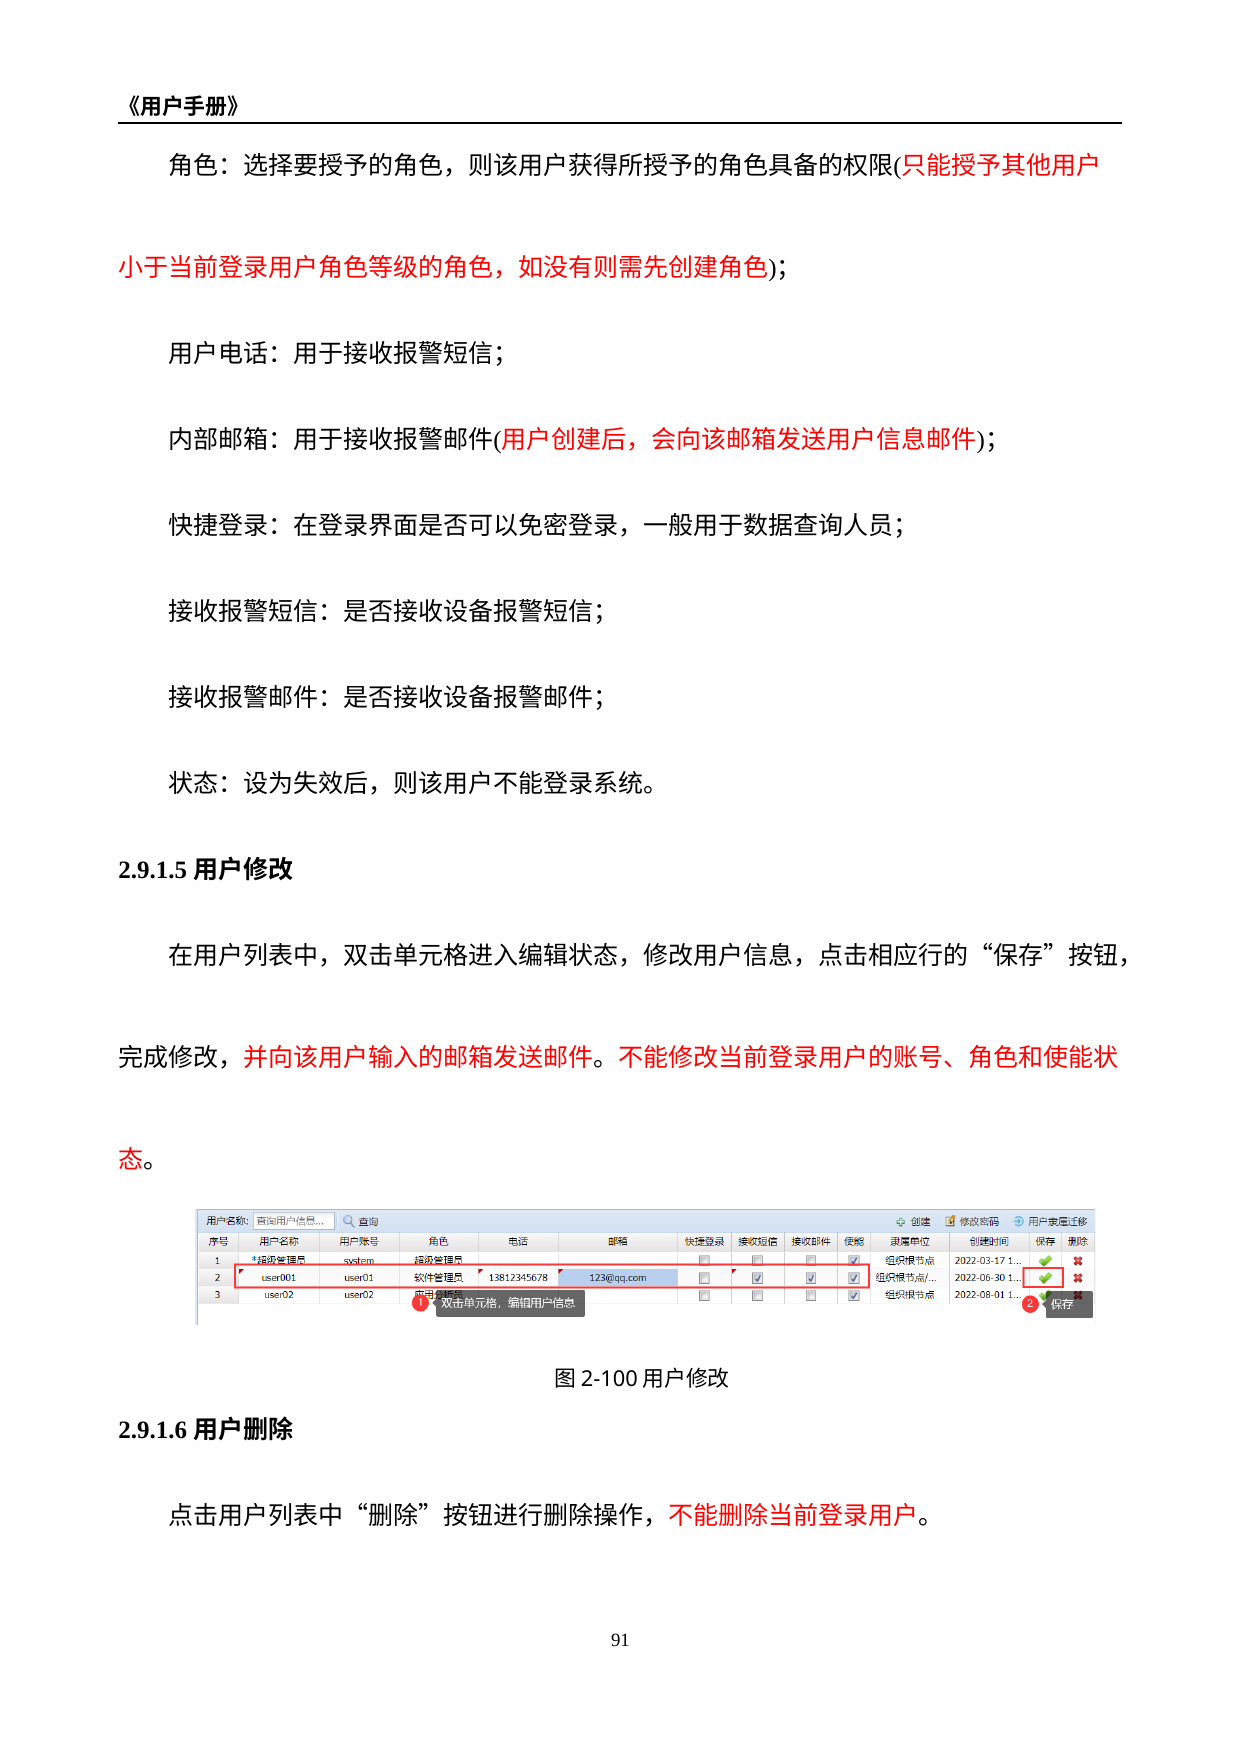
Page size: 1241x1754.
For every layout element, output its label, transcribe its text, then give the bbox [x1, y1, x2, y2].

subtitle 2.9.1.6 用户删除 [118, 1393, 1122, 1461]
picture [195, 1209, 1096, 1325]
text 状态：设为失效后，则该用户不能登录系统。 [118, 747, 1122, 815]
text 用户电话：用于接收报警短信； [118, 317, 1122, 385]
text 点击用户列表中“删除”按钮进行删除操作，不能删除当前登录用户。 [118, 1479, 1122, 1547]
text 接收报警短信：是否接收设备报警短信； [118, 575, 1122, 643]
text 图2-100用户修改 [118, 1359, 1122, 1393]
subtitle 2.9.1.5 用户修改 [118, 833, 1122, 901]
text 在用户列表中，双击单元格进入编辑状态，修改用户信息，点击相应行的“保存”按钮，完成修改，并向该用户输入的邮箱发送邮件。不能修改当前登录用户的账号、角色和使能状态。 [118, 919, 1122, 1191]
text 角色：选择要授予的角色，则该用户获得所授予的角色具备的权限(只能授予其他用户小于当前登录用户角色等级的角色，如没有则需先创建角色)； [118, 129, 1122, 299]
text 快捷登录：在登录界面是否可以免密登录，一般用于数据查询人员； [118, 489, 1122, 557]
text 内部邮箱：用于接收报警邮件(用户创建后，会向该邮箱发送用户信息邮件)； [118, 403, 1122, 471]
text 接收报警邮件：是否接收设备报警邮件； [118, 661, 1122, 729]
